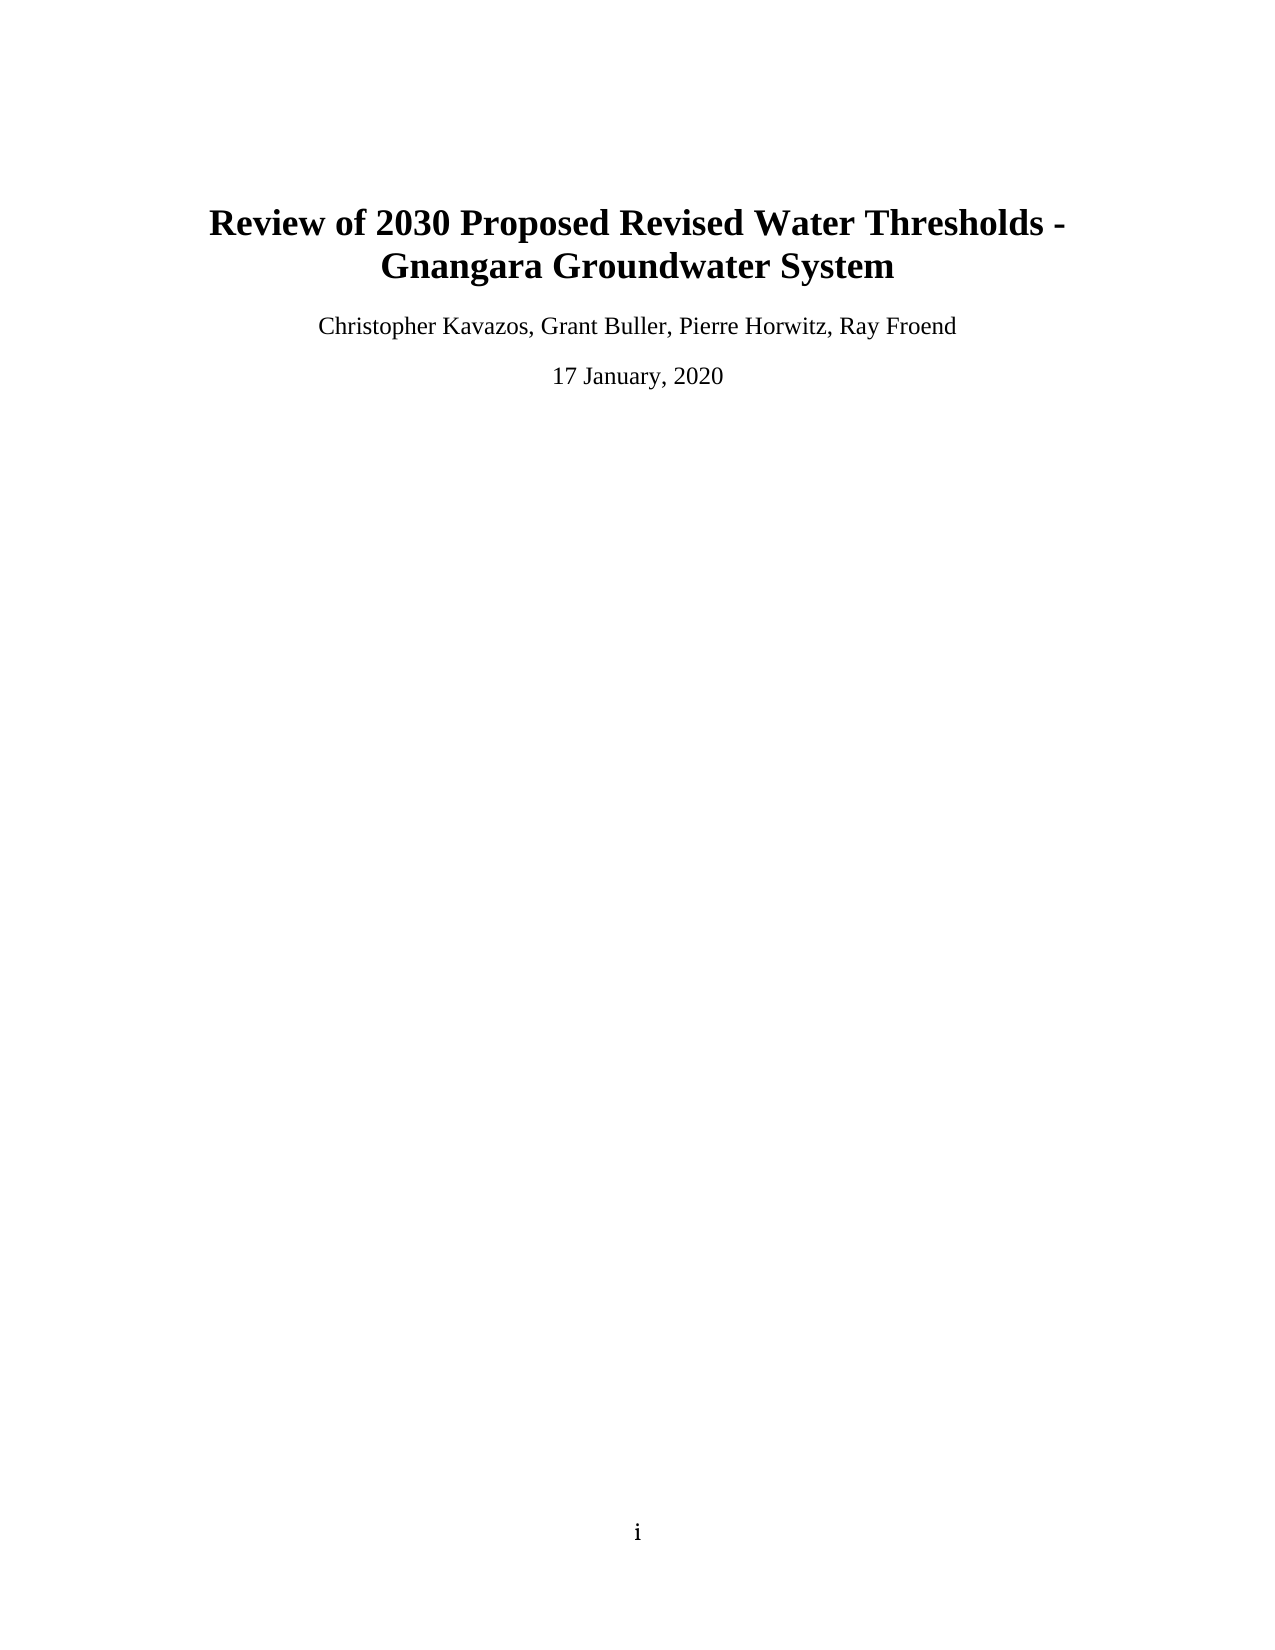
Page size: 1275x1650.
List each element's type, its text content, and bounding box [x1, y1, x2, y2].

text 17 January, 2020 [150, 361, 1125, 389]
title Review of 2030 Proposed Revised Water Thresholds - Gnangara Groundwater System [150, 200, 1125, 286]
text Christopher Kavazos, Grant Buller, Pierre Horwitz, Ray Froend [150, 311, 1125, 340]
